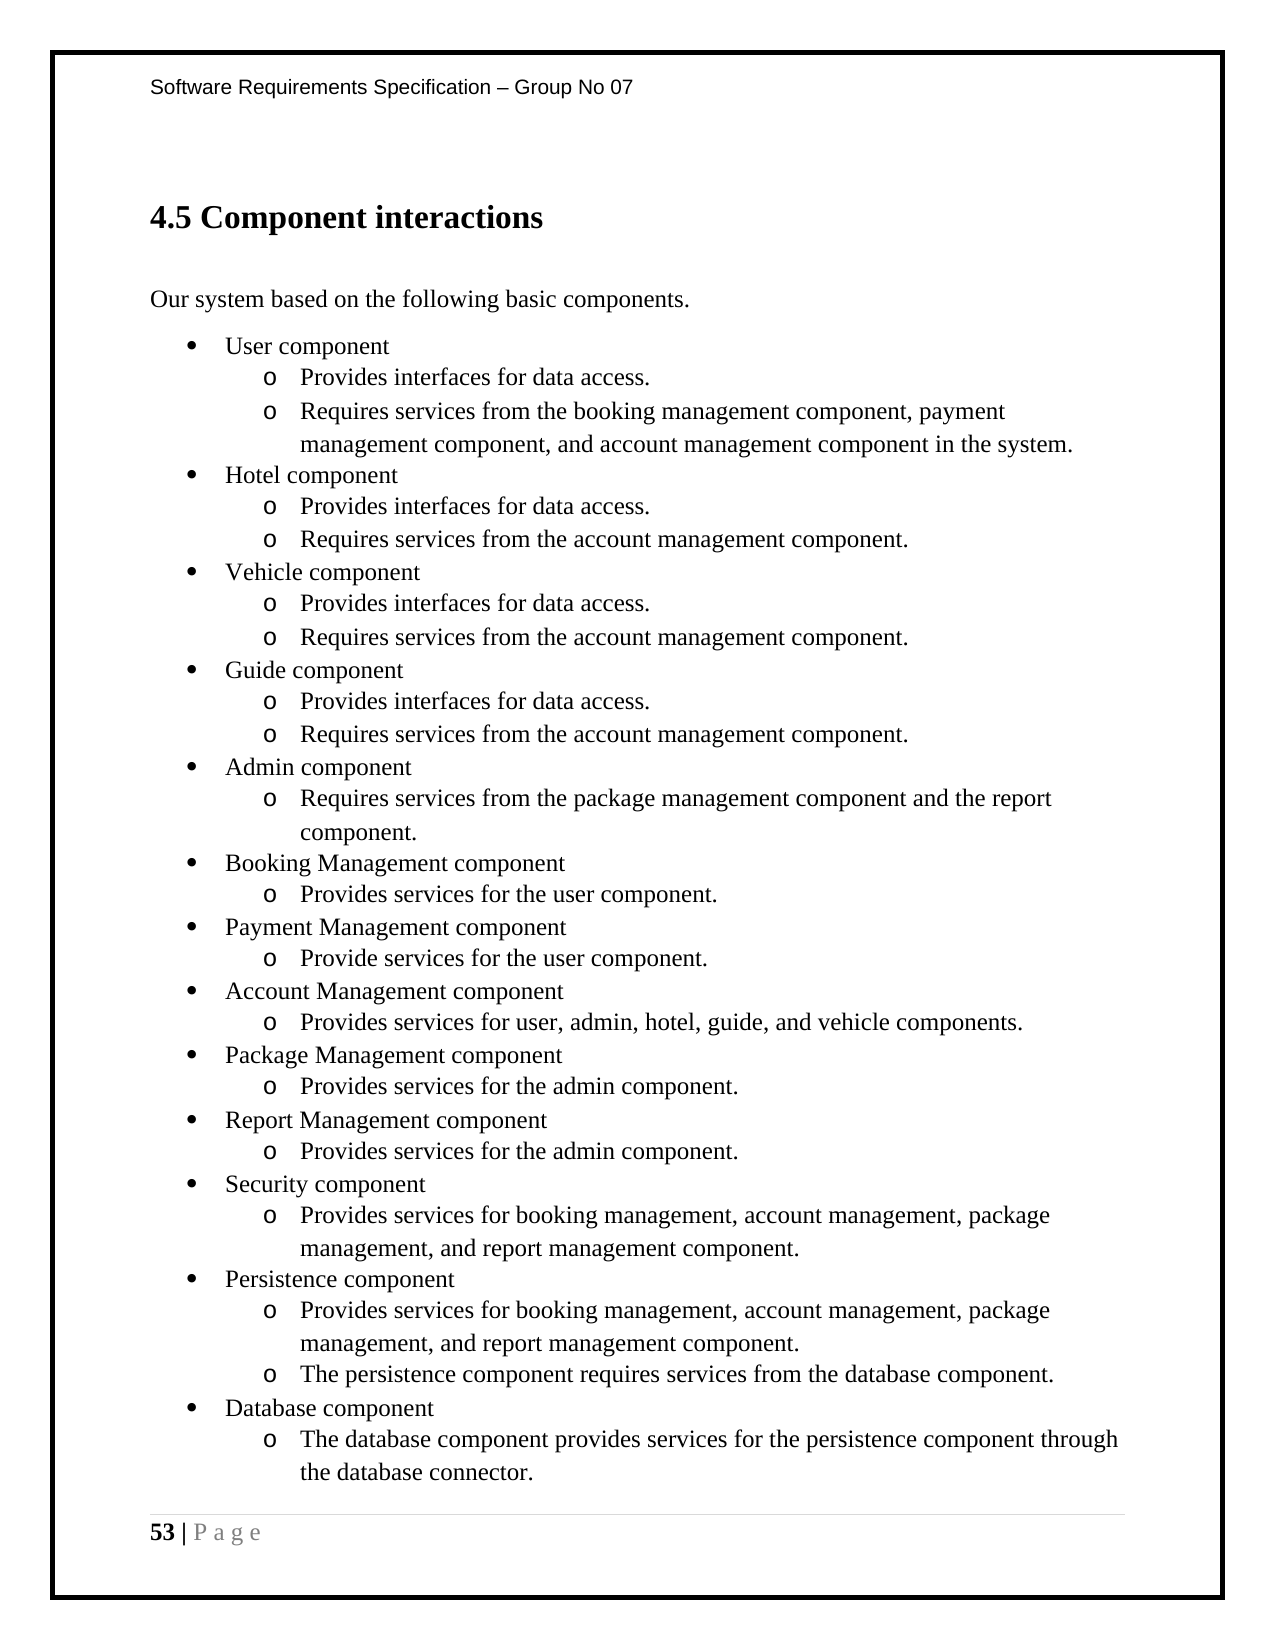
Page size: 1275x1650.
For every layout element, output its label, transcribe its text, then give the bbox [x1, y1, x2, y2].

list Requires services from the booking management component, payment management component, and account management component in the system. [262, 396, 1125, 458]
list Provides interfaces for data access. [262, 491, 1125, 522]
list The persistence component requires services from the database component. [262, 1359, 1125, 1390]
list Provides services for user, admin, hotel, guide, and vehicle components. [262, 1007, 1125, 1038]
list Security component [187, 1169, 1125, 1198]
list Provides services for booking management, account management, package management, and report management component. [262, 1295, 1125, 1357]
list Requires services from the account management component. [262, 622, 1125, 652]
list Provides interfaces for data access. [262, 588, 1125, 619]
list Vehicle component [187, 557, 1125, 586]
list Admin component [187, 752, 1125, 781]
list Database component [187, 1393, 1125, 1421]
list Provides services for the admin component. [262, 1071, 1125, 1102]
list Provides services for the user component. [262, 879, 1125, 909]
list Persistence component [187, 1264, 1125, 1293]
list Booking Management component [187, 848, 1125, 876]
list Hotel component [187, 460, 1125, 489]
list The database component provides services for the persistence component through the database connector. [262, 1424, 1125, 1486]
list Provides services for booking management, account management, package management, and report management component. [262, 1200, 1125, 1262]
list Guide component [187, 655, 1125, 684]
list Provides interfaces for data access. [262, 686, 1125, 717]
list Requires services from the account management component. [262, 719, 1125, 750]
list Payment Management component [187, 912, 1125, 941]
list Requires services from the account management component. [262, 524, 1125, 555]
list Provides interfaces for data access. [262, 362, 1125, 393]
list Provides services for the admin component. [262, 1136, 1125, 1167]
list Requires services from the package management component and the report component. [262, 783, 1125, 845]
list Report Management component [187, 1105, 1125, 1133]
list Account Management component [187, 976, 1125, 1005]
list Provide services for the user component. [262, 943, 1125, 974]
subtitle 4.5 Component interactions [150, 198, 1125, 236]
text Our system based on the following basic components. [150, 284, 1125, 312]
list User component [187, 331, 1125, 360]
list Package Management component [187, 1040, 1125, 1069]
